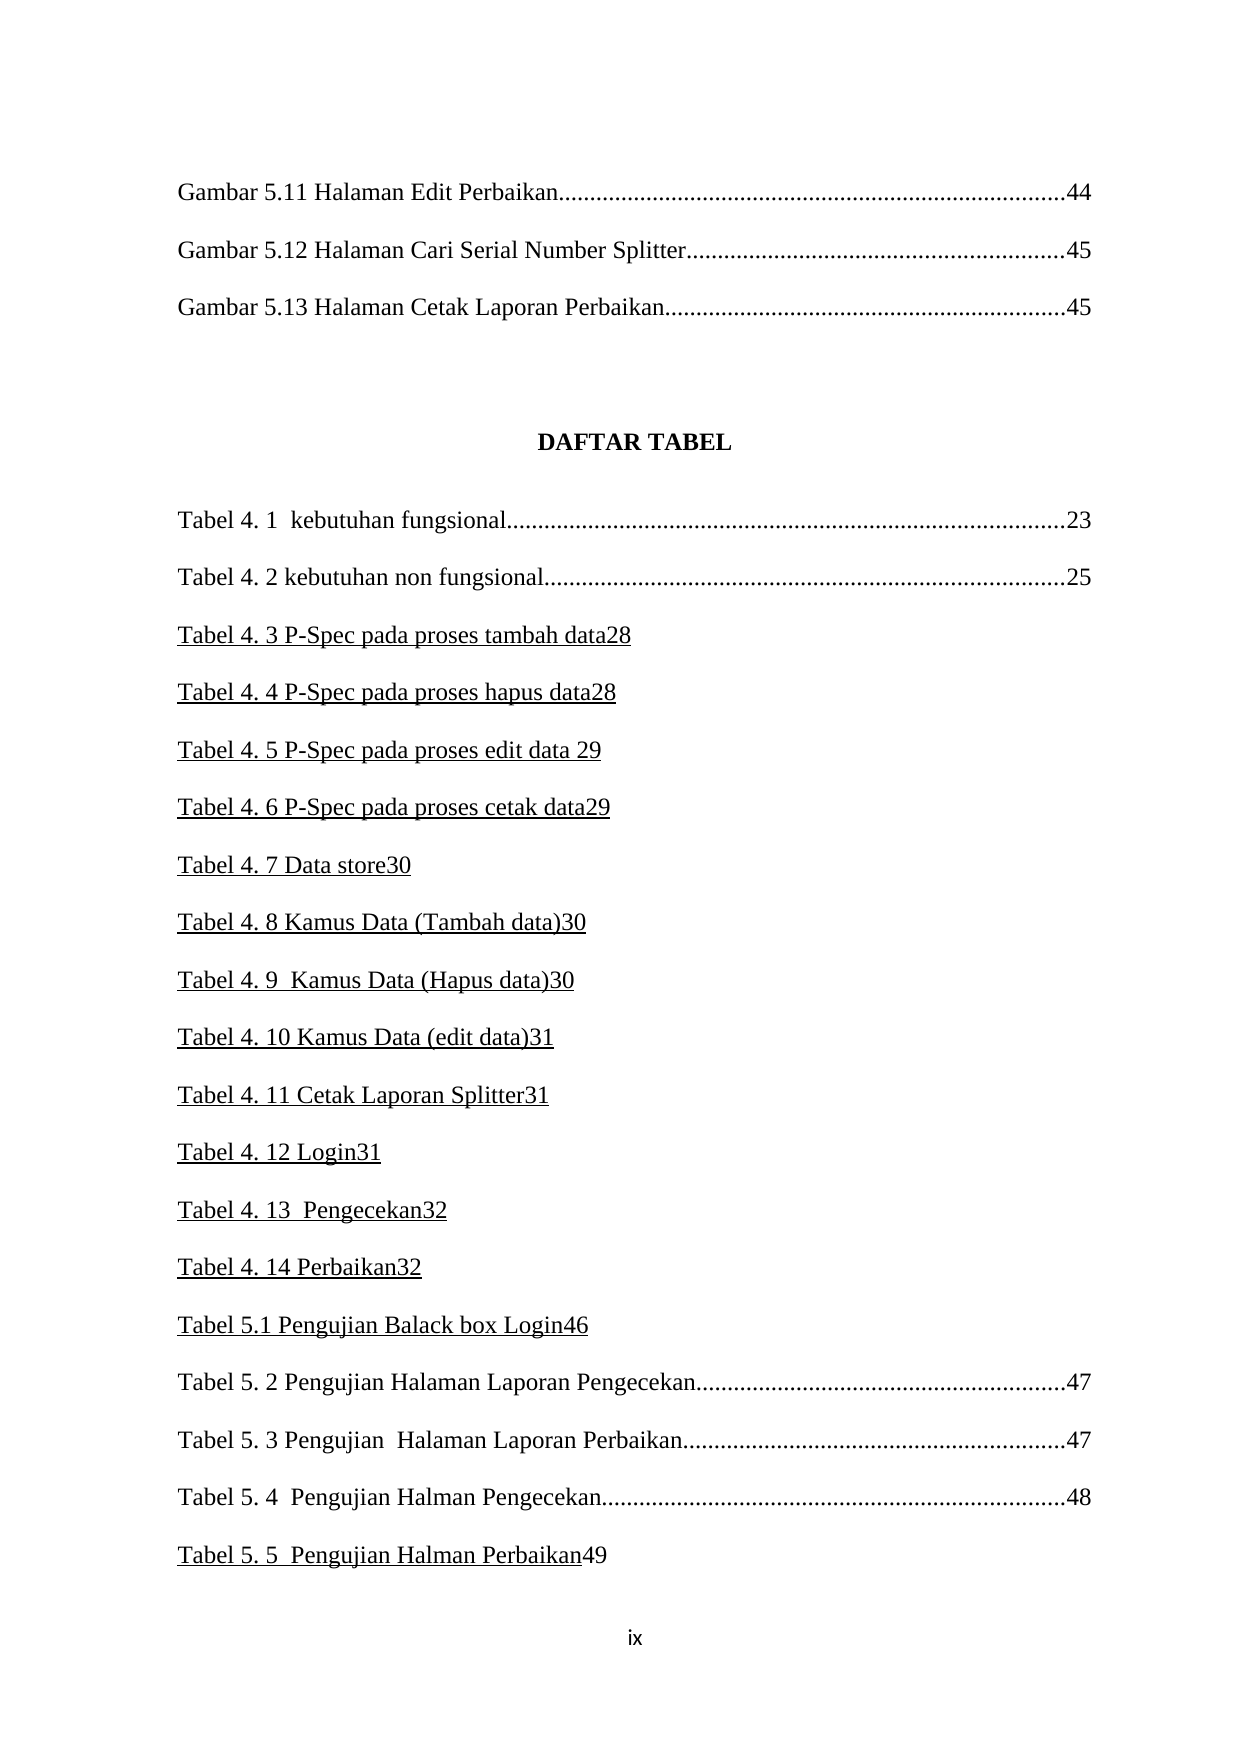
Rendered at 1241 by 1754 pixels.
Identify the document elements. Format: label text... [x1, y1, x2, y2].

text Tabel 4. 8 Kamus Data (Tambah data) 30 [177, 907, 1092, 936]
text Gambar 5.12 Halaman Cari Serial Number Splitter 45 [177, 235, 1092, 263]
text Tabel 4. 2 kebutuhan non fungsional 25 [177, 562, 1092, 591]
text Tabel 5. 2 Pengujian Halaman Laporan Pengecekan 47 [177, 1367, 1092, 1396]
text Tabel 4. 10 Kamus Data (edit data) 31 [177, 1022, 1092, 1051]
text Gambar 5.11 Halaman Edit Perbaikan 44 [177, 177, 1092, 206]
text Tabel 4. 7 Data store 30 [177, 850, 1092, 879]
text Tabel 5. 3 Pengujian Halaman Laporan Perbaikan 47 [177, 1425, 1092, 1454]
text Tabel 4. 11 Cetak Laporan Splitter 31 [177, 1080, 1092, 1109]
text Tabel 5. 5 Pengujian Halman Perbaikan 49 [177, 1540, 1092, 1569]
text Tabel 4. 13 Pengecekan 32 [177, 1195, 1092, 1224]
text Tabel 4. 3 P-Spec pada proses tambah data 28 [177, 620, 1092, 649]
text Tabel 4. 14 Perbaikan 32 [177, 1252, 1092, 1281]
text Tabel 4. 1 kebutuhan fungsional 23 [177, 505, 1092, 534]
text Tabel 4. 5 P-Spec pada proses edit data 29 [177, 735, 1092, 764]
text Gambar 5.13 Halaman Cetak Laporan Perbaikan 45 [177, 292, 1092, 321]
text Tabel 5. 4 Pengujian Halman Pengecekan 48 [177, 1482, 1092, 1511]
text Tabel 4. 9 Kamus Data (Hapus data) 30 [177, 965, 1092, 994]
text DAFTAR TABEL [177, 427, 1092, 455]
text Tabel 5.1 Pengujian Balack box Login 46 [177, 1310, 1092, 1339]
text Tabel 4. 12 Login 31 [177, 1137, 1092, 1166]
text Tabel 4. 6 P-Spec pada proses cetak data 29 [177, 792, 1092, 821]
text Tabel 4. 4 P-Spec pada proses hapus data 28 [177, 677, 1092, 706]
